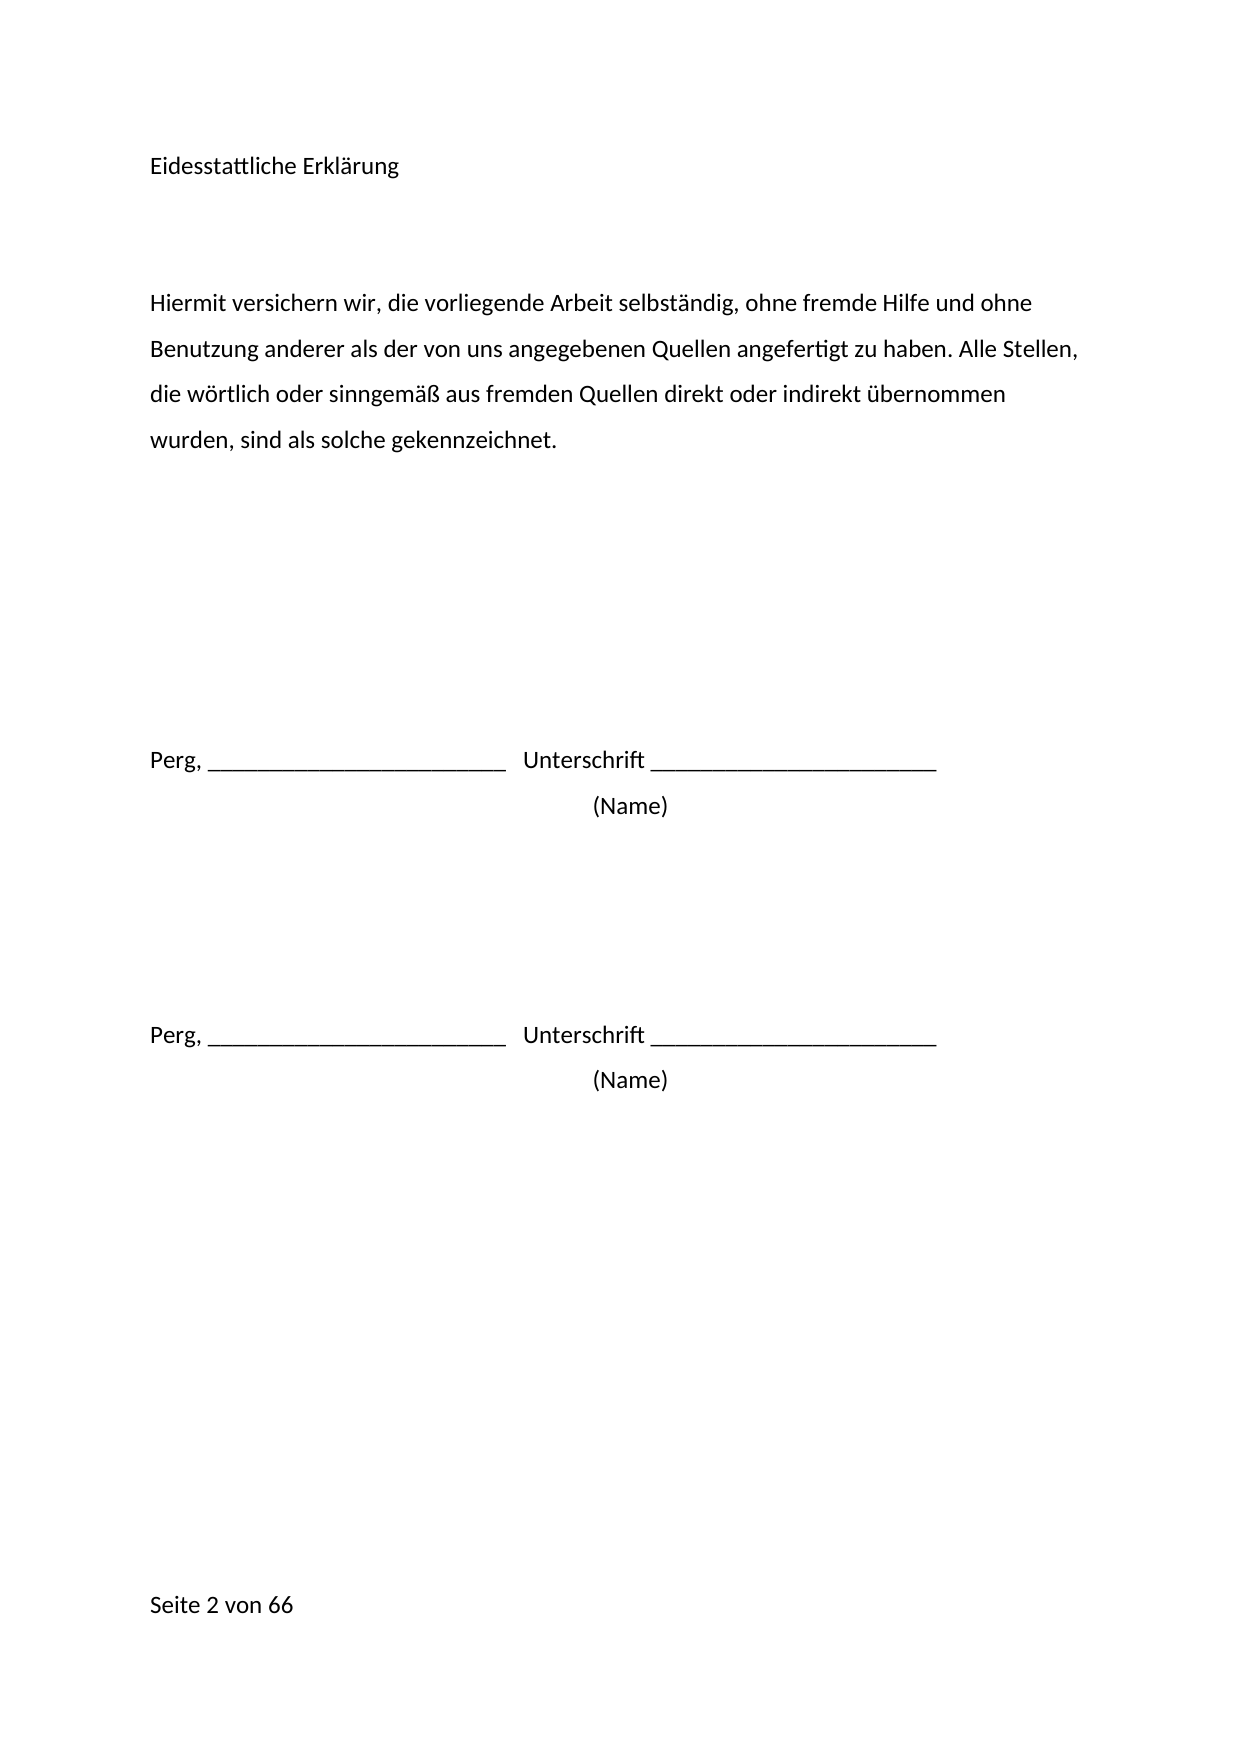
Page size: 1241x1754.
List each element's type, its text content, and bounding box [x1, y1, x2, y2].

text Eidesstattliche Erklärung [150, 150, 1090, 181]
text Perg, ________________________ Unterschrift _______________________ [150, 744, 1090, 775]
text (Name) [150, 1064, 1090, 1095]
text Perg, ________________________ Unterschrift _______________________ [150, 1019, 1090, 1049]
text (Name) [150, 790, 1090, 821]
text Hiermit versichern wir, die vorliegende Arbeit selbständig, ohne fremde Hilfe und ohne Benutzung anderer als der von uns angegebenen Quellen angefertigt zu haben. Alle Stellen, die wörtlich oder sinngemäß aus fremden Quellen direkt oder indirekt übernommen wurden, sind als solche gekennzeichnet. [150, 287, 1090, 455]
